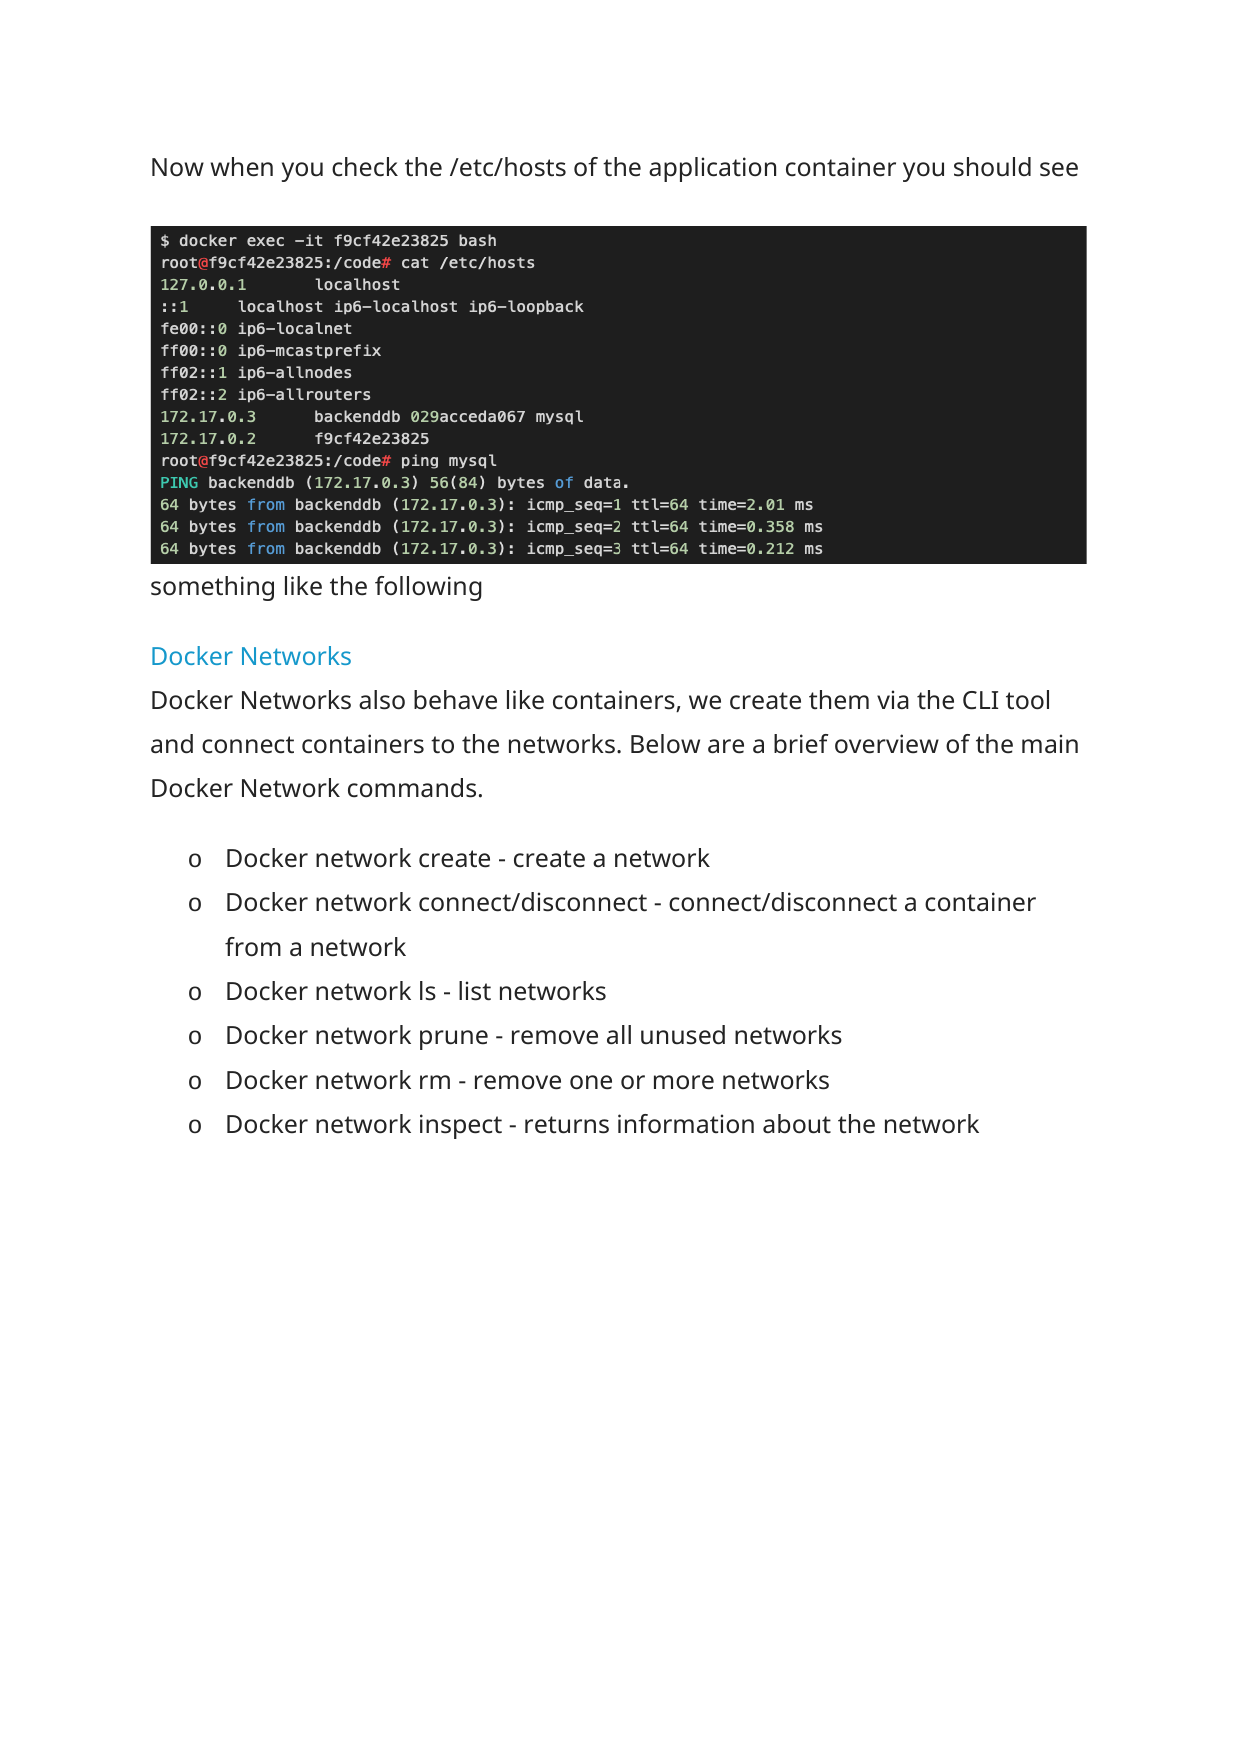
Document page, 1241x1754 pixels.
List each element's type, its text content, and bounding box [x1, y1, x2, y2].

list Docker network create - create a network [187, 840, 1090, 874]
list Docker network prune - remove all unused networks [187, 1018, 1090, 1052]
list Docker network rm - remove one or more networks [187, 1062, 1090, 1097]
list Docker network inspect - returns information about the network [187, 1107, 1090, 1141]
text Docker Networks also behave like containers, we create them via the CLI tool and connect containers to the networks. Below are a brief overview of the main Docker Network commands. [150, 682, 1090, 805]
subtitle Docker Networks [150, 638, 1090, 672]
picture [150, 226, 1087, 564]
list Docker network ls - list networks [187, 973, 1090, 1008]
list Docker network connect/disconnect - connect/disconnect a container from a network [187, 885, 1090, 963]
